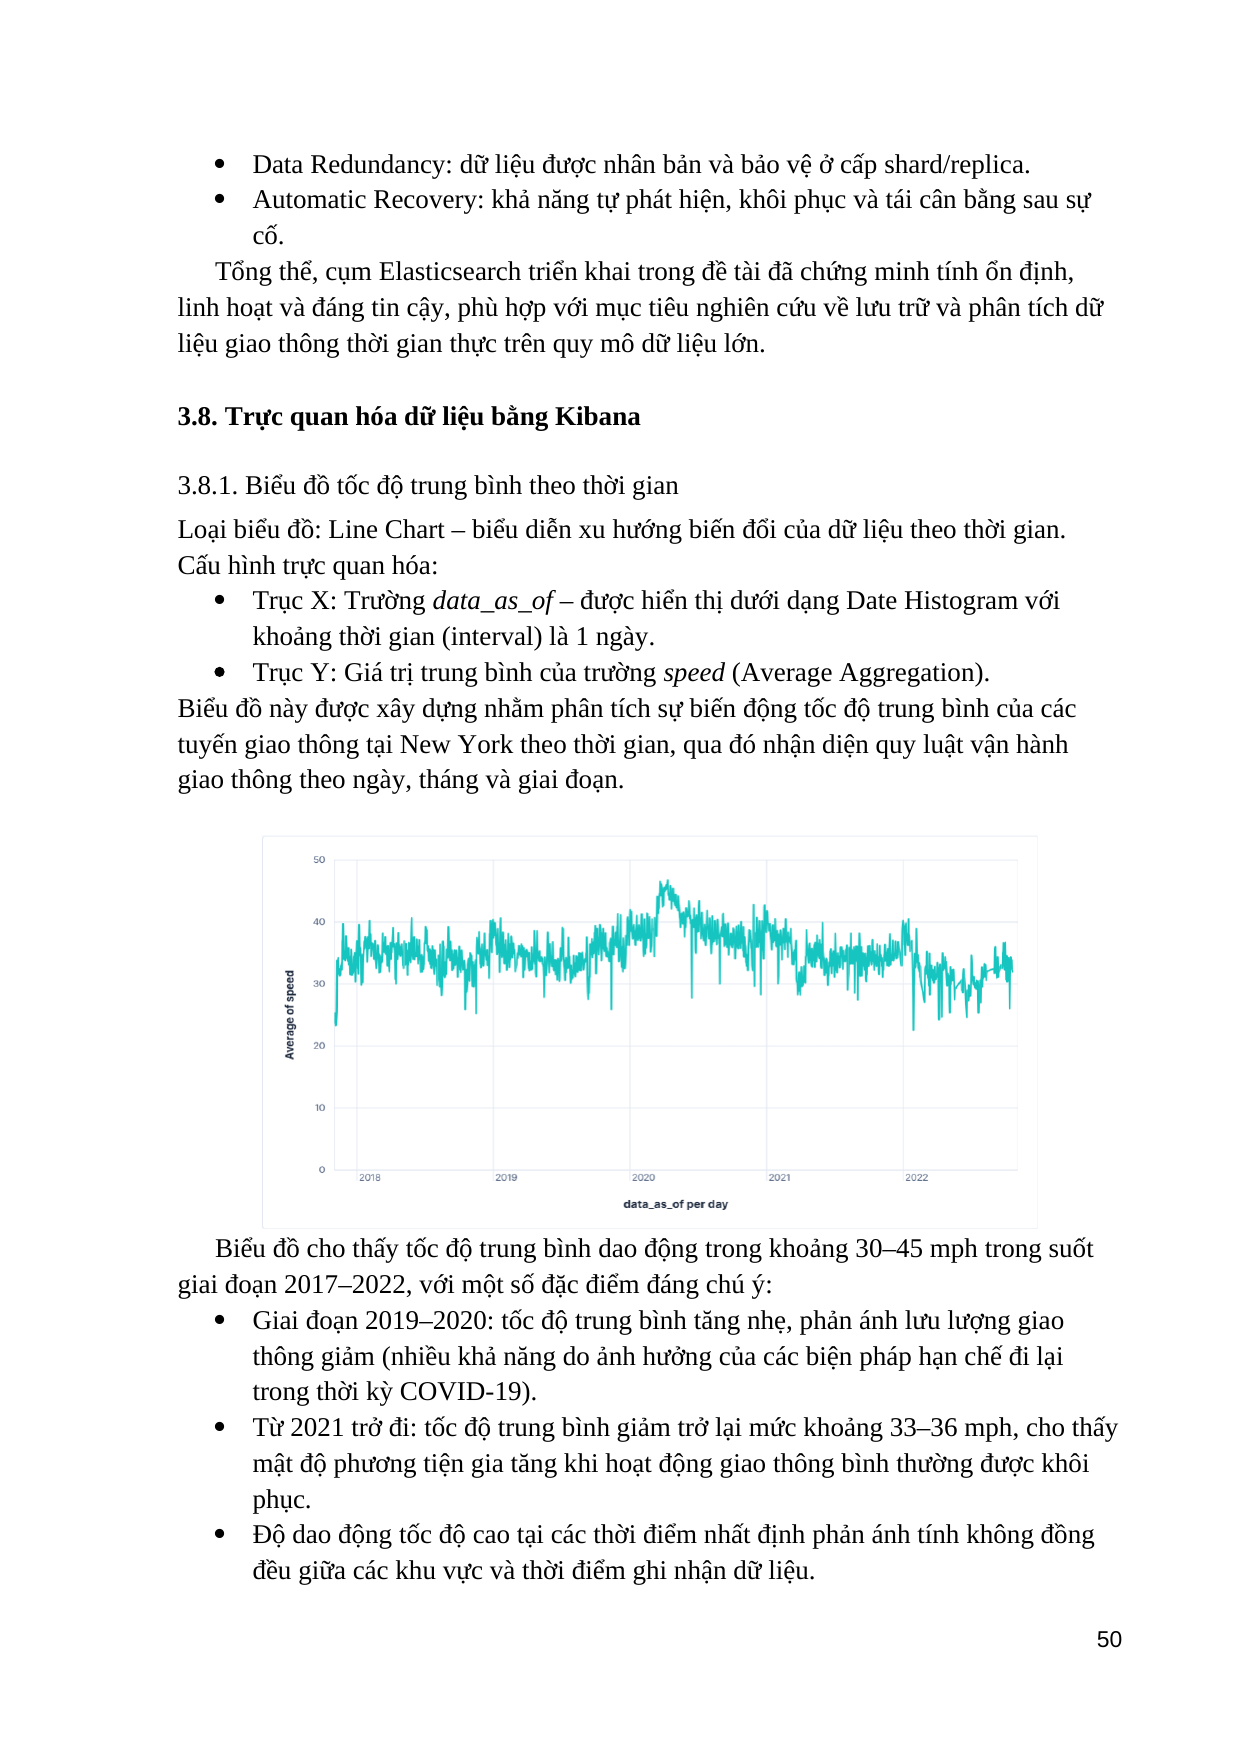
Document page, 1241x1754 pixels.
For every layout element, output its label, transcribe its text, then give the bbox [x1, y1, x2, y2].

list Từ 2021 trở đi: tốc độ trung bình giảm trở lại mức khoảng 33–36 mph, cho thấy mật độ phương tiện gia tăng khi hoạt động giao thông bình thường được khôi phục. [215, 1411, 1122, 1514]
list Automatic Recovery: khả năng tự phát hiện, khôi phục và tái cân bằng sau sự cố. [215, 184, 1122, 251]
text Cấu hình trực quan hóa: [177, 549, 1122, 580]
text Tổng thể, cụm Elasticsearch triển khai trong đề tài đã chứng minh tính ổn định, linh hoạt và đáng tin cậy, phù hợp với mục tiêu nghiên cứu về lưu trữ và phân tích dữ liệu giao thông thời gian thực trên quy mô dữ liệu lớn. [177, 255, 1122, 358]
list Trục X: Trường data_as_of – được hiển thị dưới dạng Date Histogram với khoảng thời gian (interval) là 1 ngày. [215, 584, 1122, 651]
list Độ dao động tốc độ cao tại các thời điểm nhất định phản ánh tính không đồng đều giữa các khu vực và thời điểm ghi nhận dữ liệu. [215, 1518, 1122, 1586]
picture [261, 835, 1038, 1229]
subtitle 3.8. Trực quan hóa dữ liệu bằng Kibana [177, 400, 1122, 431]
text Biểu đồ cho thấy tốc độ trung bình dao động trong khoảng 30–45 mph trong suốt giai đoạn 2017–2022, với một số đặc điểm đáng chú ý: [177, 1232, 1122, 1299]
text Loại biểu đồ: Line Chart – biểu diễn xu hướng biến đổi của dữ liệu theo thời gian. [177, 513, 1122, 544]
text Biểu đồ này được xây dựng nhằm phân tích sự biến động tốc độ trung bình của các tuyến giao thông tại New York theo thời gian, qua đó nhận diện quy luật vận hành giao thông theo ngày, tháng và giai đoạn. [177, 692, 1122, 794]
list Data Redundancy: dữ liệu được nhân bản và bảo vệ ở cấp shard/replica. [215, 148, 1122, 179]
list Trục Y: Giá trị trung bình của trường speed (Average Aggregation). [215, 656, 1122, 687]
subtitle 3.8.1. Biểu đồ tốc độ trung bình theo thời gian [177, 469, 1122, 500]
list Giai đoạn 2019–2020: tốc độ trung bình tăng nhẹ, phản ánh lưu lượng giao thông giảm (nhiều khả năng do ảnh hưởng của các biện pháp hạn chế đi lại trong thời kỳ COVID-19). [215, 1304, 1122, 1407]
